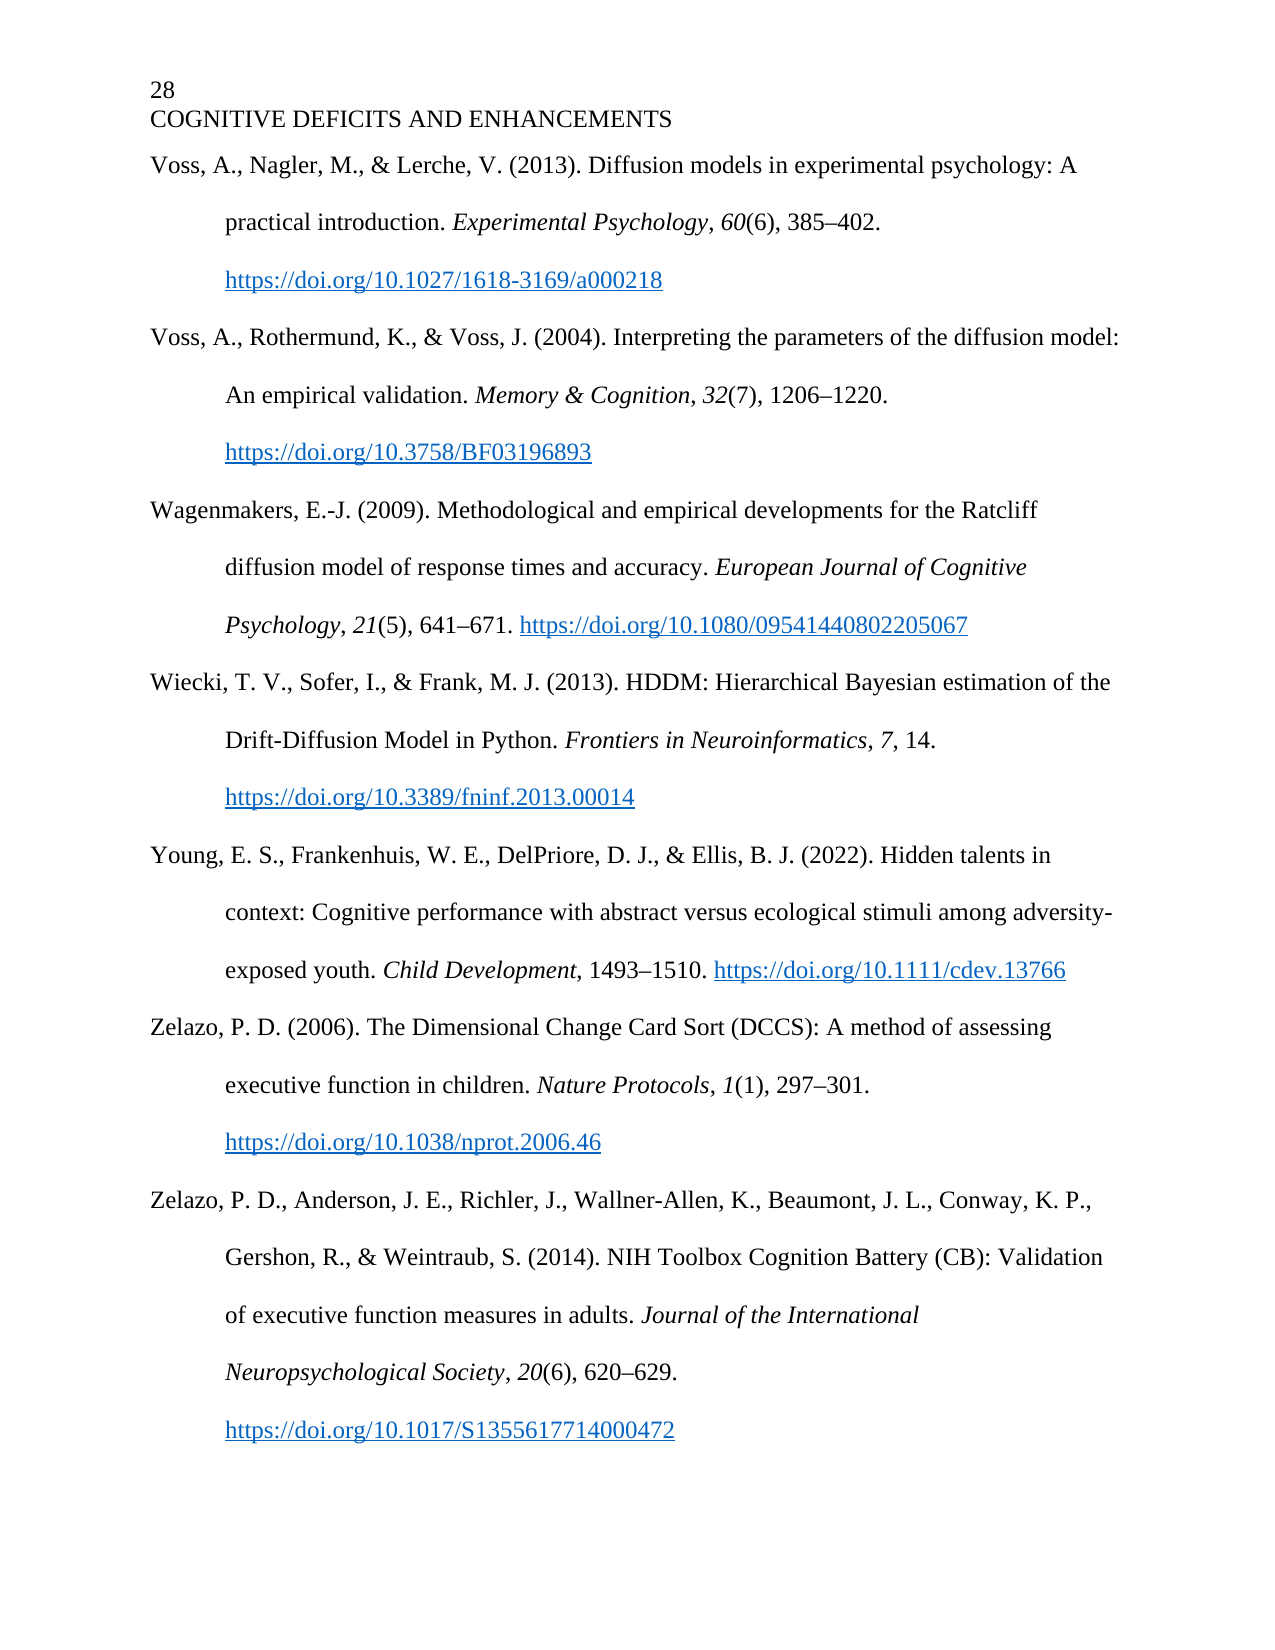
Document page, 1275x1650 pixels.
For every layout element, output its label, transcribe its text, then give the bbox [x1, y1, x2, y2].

text Wagenmakers, E.-J. (2009). Methodological and empirical developments for the Ratcliff diffusion model of response times and accuracy. European Journal of Cognitive Psychology, 21(5), 641–671. https://doi.org/10.1080/09541440802205067 [150, 495, 1125, 639]
text Voss, A., Rothermund, K., & Voss, J. (2004). Interpreting the parameters of the diffusion model: An empirical validation. Memory & Cognition, 32(7), 1206–1220. https://doi.org/10.3758/BF03196893 [150, 322, 1125, 466]
text Zelazo, P. D. (2006). The Dimensional Change Card Sort (DCCS): A method of assessing executive function in children. Nature Protocols, 1(1), 297–301. https://doi.org/10.1038/nprot.2006.46 [150, 1012, 1125, 1156]
text Zelazo, P. D., Anderson, J. E., Richler, J., Wallner-Allen, K., Beaumont, J. L., Conway, K. P., Gershon, R., & Weintraub, S. (2014). NIH Toolbox Cognition Battery (CB): Validation of executive function measures in adults. Journal of the International Neuropsychological Society, 20(6), 620–629. https://doi.org/10.1017/S1355617714000472 [150, 1185, 1125, 1444]
text Voss, A., Nagler, M., & Lerche, V. (2013). Diffusion models in experimental psychology: A practical introduction. Experimental Psychology, 60(6), 385–402. https://doi.org/10.1027/1618-3169/a000218 [150, 150, 1125, 294]
text Young, E. S., Frankenhuis, W. E., DelPriore, D. J., & Ellis, B. J. (2022). Hidden talents in context: Cognitive performance with abstract versus ecological stimuli among adversity-exposed youth. Child Development, 1493–1510. https://doi.org/10.1111/cdev.13766 [150, 840, 1125, 984]
text Wiecki, T. V., Sofer, I., & Frank, M. J. (2013). HDDM: Hierarchical Bayesian estimation of the Drift-Diffusion Model in Python. Frontiers in Neuroinformatics, 7, 14. https://doi.org/10.3389/fninf.2013.00014 [150, 667, 1125, 811]
